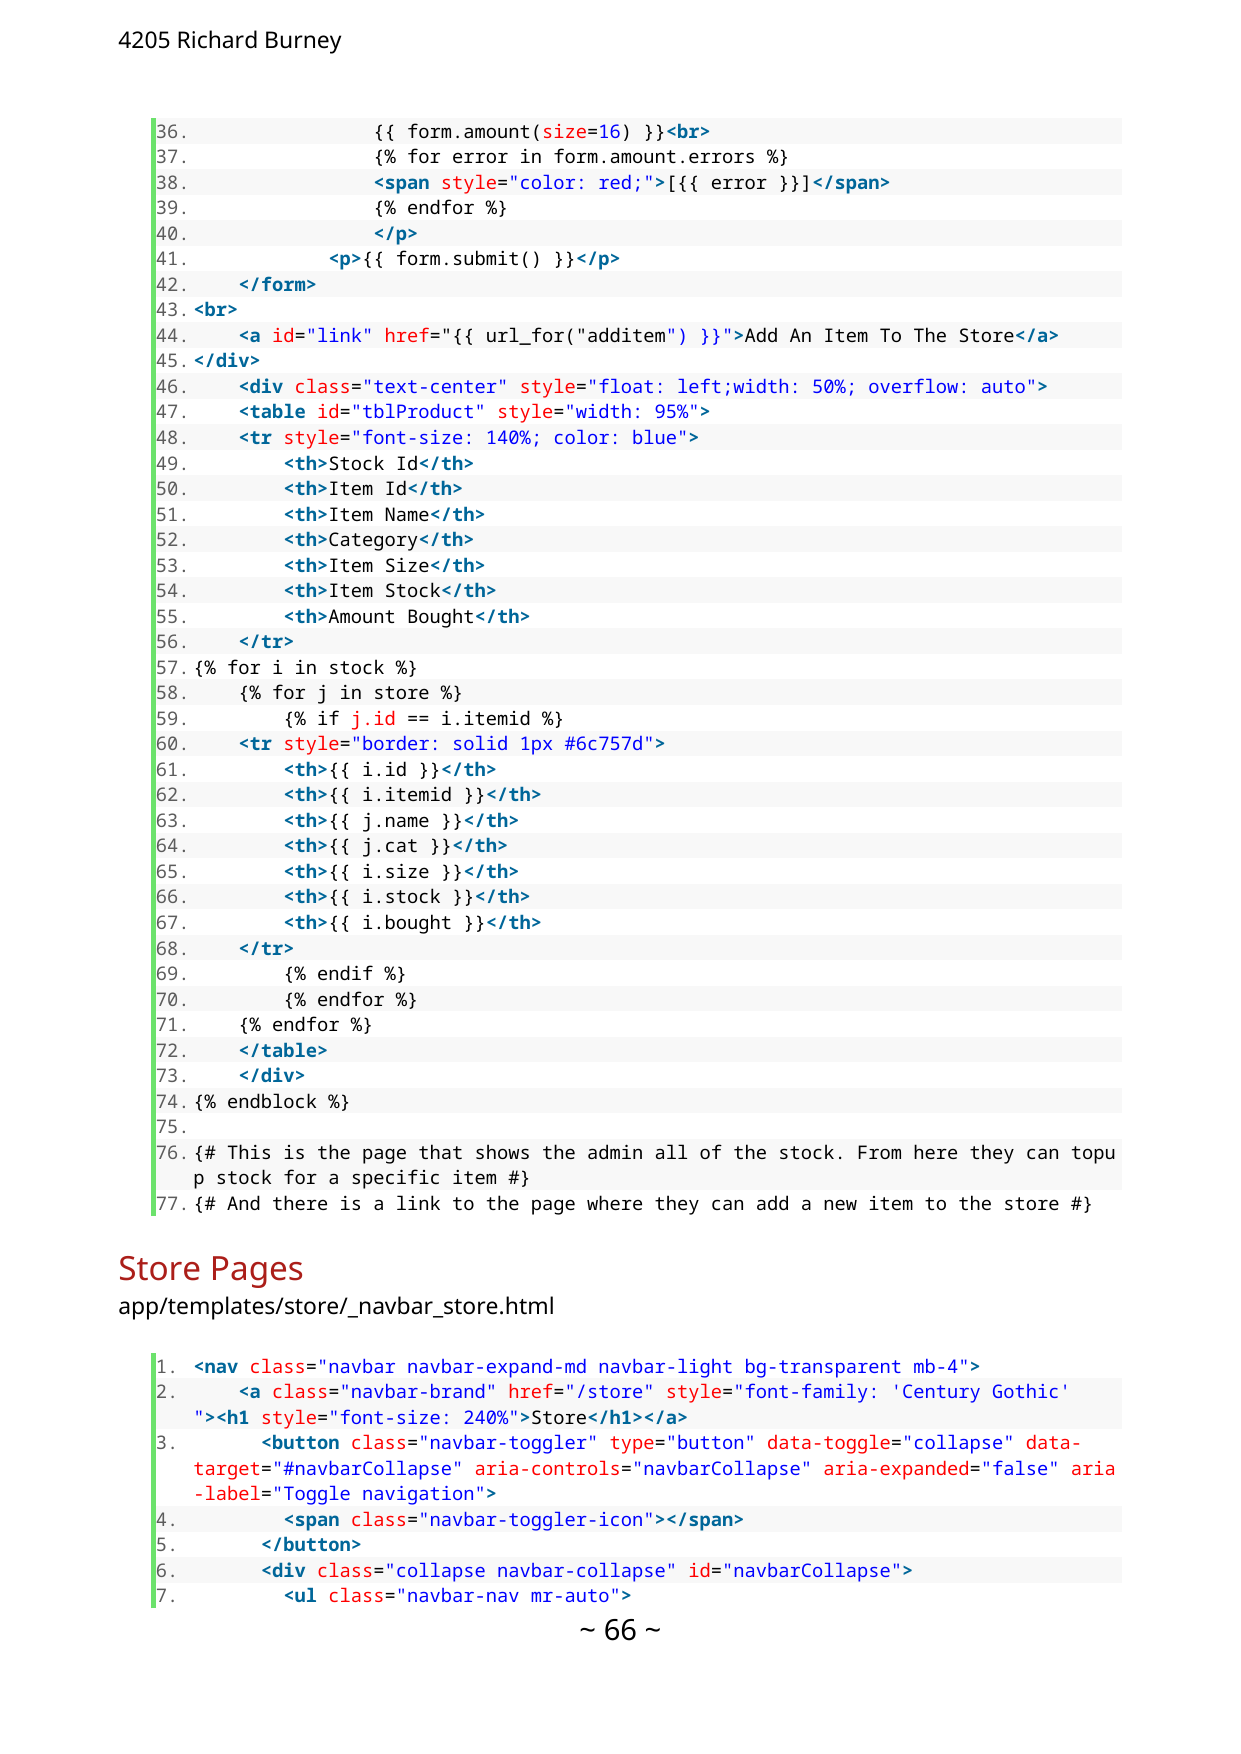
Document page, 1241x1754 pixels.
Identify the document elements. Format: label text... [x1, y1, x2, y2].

list <nav class="navbar navbar-expand-md navbar-light bg-transparent mb-4"> [156, 1353, 1122, 1378]
list <th>{{ i.size }}</th> [156, 858, 1122, 884]
list <a id="link" href="{{ url_for("additem") }}">Add An Item To The Store</a> [156, 322, 1122, 348]
list {% endfor %} [156, 986, 1122, 1011]
list {% endfor %} [156, 1011, 1122, 1037]
list {# And there is a link to the page where they can add a new item to the store #} [156, 1190, 1122, 1216]
list <th>{{ i.stock }}</th> [156, 884, 1122, 909]
list <button class="navbar-toggler" type="button" data-toggle="collapse" data-target="#navbarCollapse" aria-controls="navbarCollapse" aria-expanded="false" aria-label="Toggle navigation"> [156, 1429, 1122, 1506]
list <tr style="border: solid 1px #6c757d"> [156, 731, 1122, 756]
list <br> [156, 297, 1122, 322]
list <th>{{ i.id }}</th> [156, 756, 1122, 782]
list {# This is the page that shows the admin all of the stock. From here they can topup stock for a specific item #} [156, 1139, 1122, 1190]
list {% endfor %} [156, 195, 1122, 220]
list {% for j in store %} [156, 679, 1122, 705]
list <ul class="navbar-nav mr-auto"> [156, 1583, 1122, 1608]
list <div class="text-center" style="float: left;width: 50%; overflow: auto"> [156, 373, 1122, 399]
list <span class="navbar-toggler-icon"></span> [156, 1506, 1122, 1532]
text app/templates/store/_navbar_store.html [118, 1290, 1122, 1321]
list <th>{{ i.bought }}</th> [156, 909, 1122, 935]
list {% endblock %} [156, 1088, 1122, 1113]
list {{ form.amount(size=16) }}<br> [156, 118, 1122, 144]
list <th>Amount Bought</th> [156, 603, 1122, 628]
list {% for error in form.amount.errors %} [156, 144, 1122, 169]
subtitle Store Pages [118, 1245, 1122, 1290]
list </tr> [156, 628, 1122, 654]
list <span style="color: red;">[{{ error }}]</span> [156, 169, 1122, 195]
list <th>Item Id</th> [156, 475, 1122, 501]
list <th>Item Size</th> [156, 552, 1122, 577]
list <table id="tblProduct" style="width: 95%"> [156, 399, 1122, 424]
list {% if j.id == i.itemid %} [156, 705, 1122, 731]
list <tr style="font-size: 140%; color: blue"> [156, 424, 1122, 450]
list </button> [156, 1532, 1122, 1557]
list </form> [156, 271, 1122, 297]
list </table> [156, 1037, 1122, 1062]
list </div> [156, 1062, 1122, 1088]
list <p>{{ form.submit() }}</p> [156, 246, 1122, 271]
list <th>Item Stock</th> [156, 577, 1122, 603]
list <th>{{ j.name }}</th> [156, 807, 1122, 833]
list <th>{{ j.cat }}</th> [156, 833, 1122, 858]
list </div> [156, 348, 1122, 373]
list <a class="navbar-brand" href="/store" style="font-family: 'Century Gothic'"><h1 style="font-size: 240%">Store</h1></a> [156, 1378, 1122, 1429]
list <div class="collapse navbar-collapse" id="navbarCollapse"> [156, 1557, 1122, 1583]
list <th>Item Name</th> [156, 501, 1122, 526]
list <th>{{ i.itemid }}</th> [156, 782, 1122, 807]
list <th>Category</th> [156, 526, 1122, 552]
list <th>Stock Id</th> [156, 450, 1122, 475]
list </tr> [156, 935, 1122, 960]
list </p> [156, 220, 1122, 246]
list {% endif %} [156, 960, 1122, 986]
list {% for i in stock %} [156, 654, 1122, 679]
